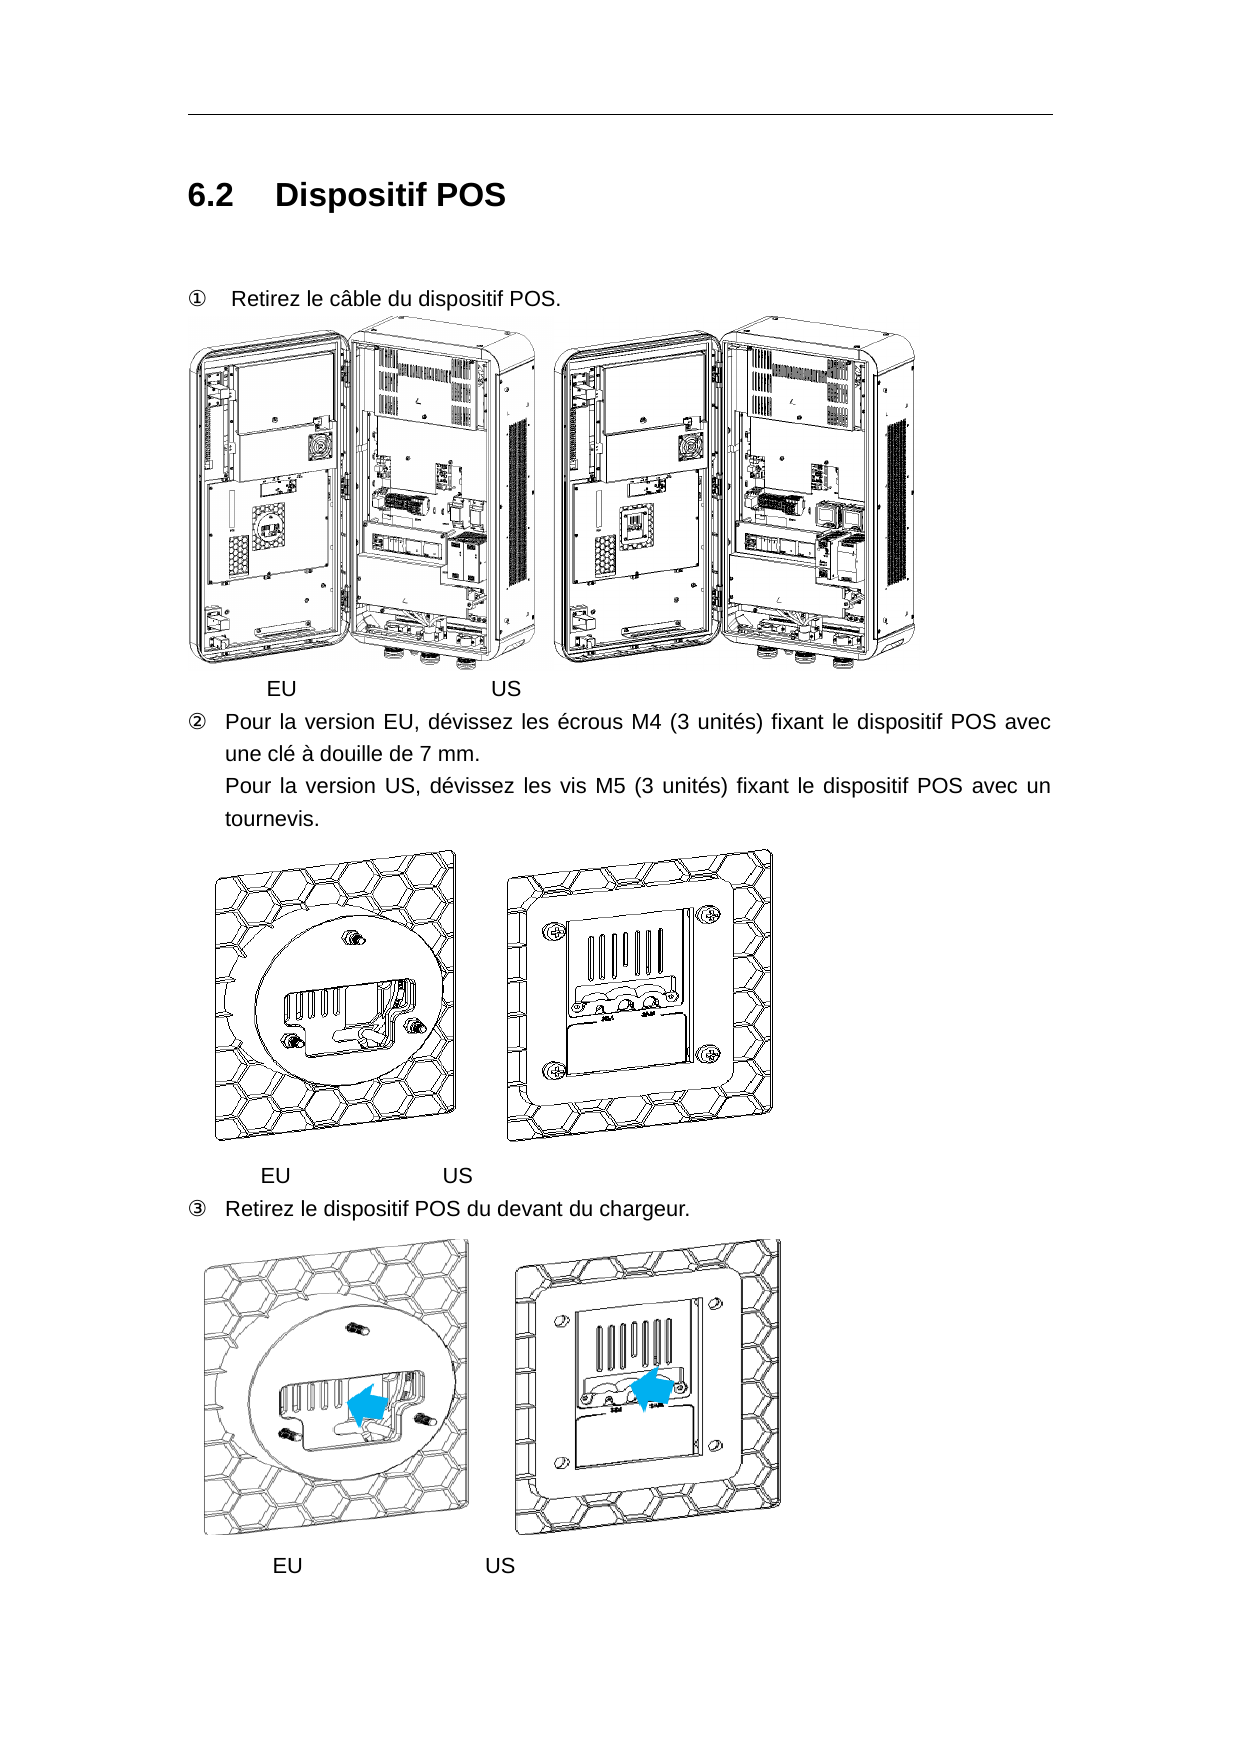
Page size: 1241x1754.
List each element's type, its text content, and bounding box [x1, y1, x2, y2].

list Retirez le câble du dispositif POS. [187, 282, 1053, 314]
list Pour la version EU, dévissez les écrous M4 (3 unités) fixant le dispositif POS avec une clé à douille de 7 mm. [187, 704, 1053, 769]
list Pour la version US, dévissez les vis M5 (3 unités) fixant le dispositif POS avec un tournevis. [225, 769, 1053, 834]
picture [187, 1239, 799, 1535]
picture [187, 849, 799, 1145]
picture [187, 316, 920, 671]
subtitle Dispositif POS [187, 162, 1053, 227]
list Retirez le dispositif POS du devant du chargeur. [187, 1192, 1053, 1224]
text EU US [187, 672, 1053, 704]
text EU US [187, 1159, 1053, 1192]
text EU US [187, 1549, 1053, 1582]
